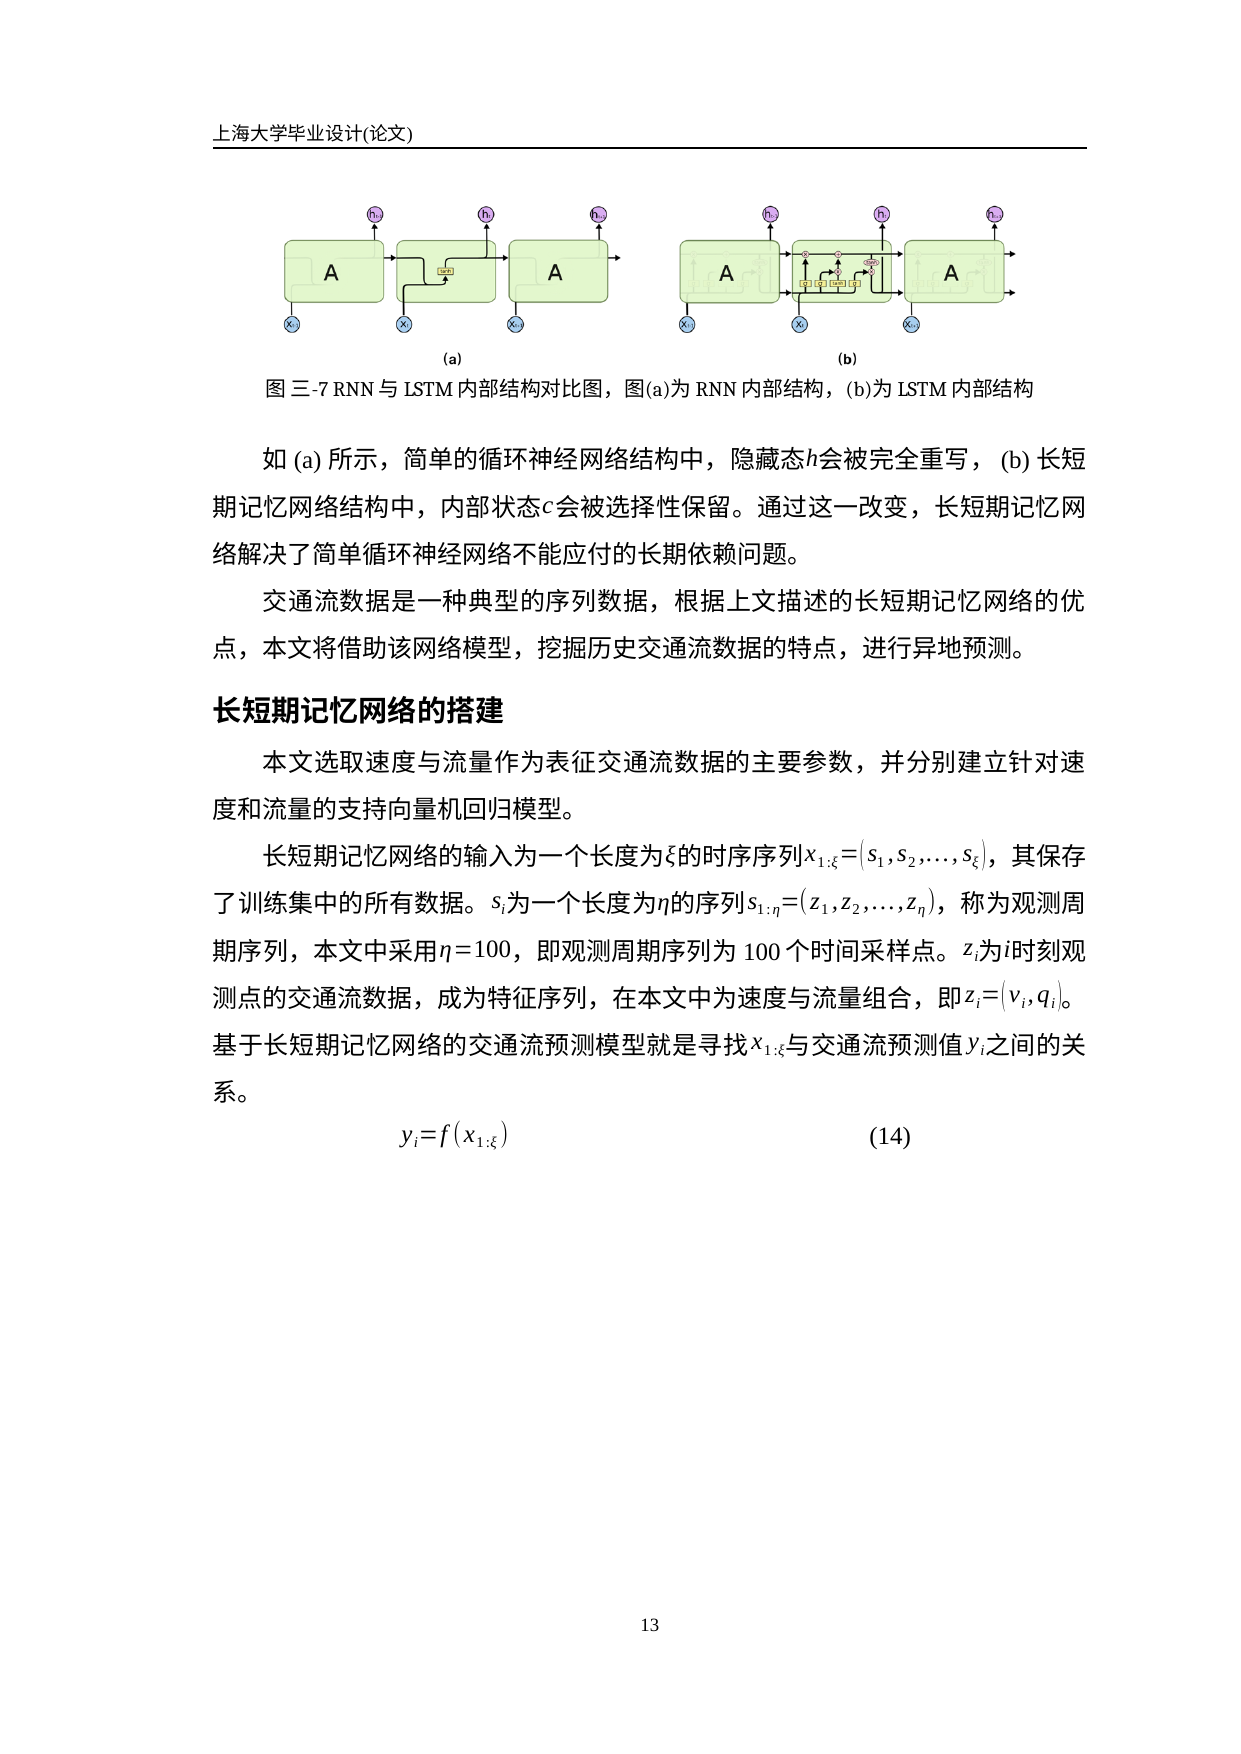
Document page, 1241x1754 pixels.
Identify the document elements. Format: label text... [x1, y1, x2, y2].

text 本文选取速度与流量作为表征交通流数据的主要参数，并分别建立针对速度和流量的支持向量机回归模型。 [213, 743, 1087, 826]
text 长短期记忆网络的输入为一个长度为的时序序列，其保存了训练集中的所有数据。为一个长度为的序列，称为观测周期序列，本文中采用，即观测周期序列为100个时间采样点。为时刻观测点的交通流数据，成为特征序列，在本文中为速度与流量组合，即。基于长短期记忆网络的交通流预测模型就是寻找与交通流预测值之间的关系。 [213, 837, 1087, 1108]
table_header [213, 1119, 649, 1160]
subtitle 长短期记忆网络的搭建 [213, 688, 1087, 730]
text 交通流数据是一种典型的序列数据，根据上文描述的长短期记忆网络的优点，本文将借助该网络模型，挖掘历史交通流数据的特点，进行异地预测。 [213, 581, 1087, 664]
table_header (14) [650, 1119, 1087, 1160]
picture [212, 177, 1087, 373]
